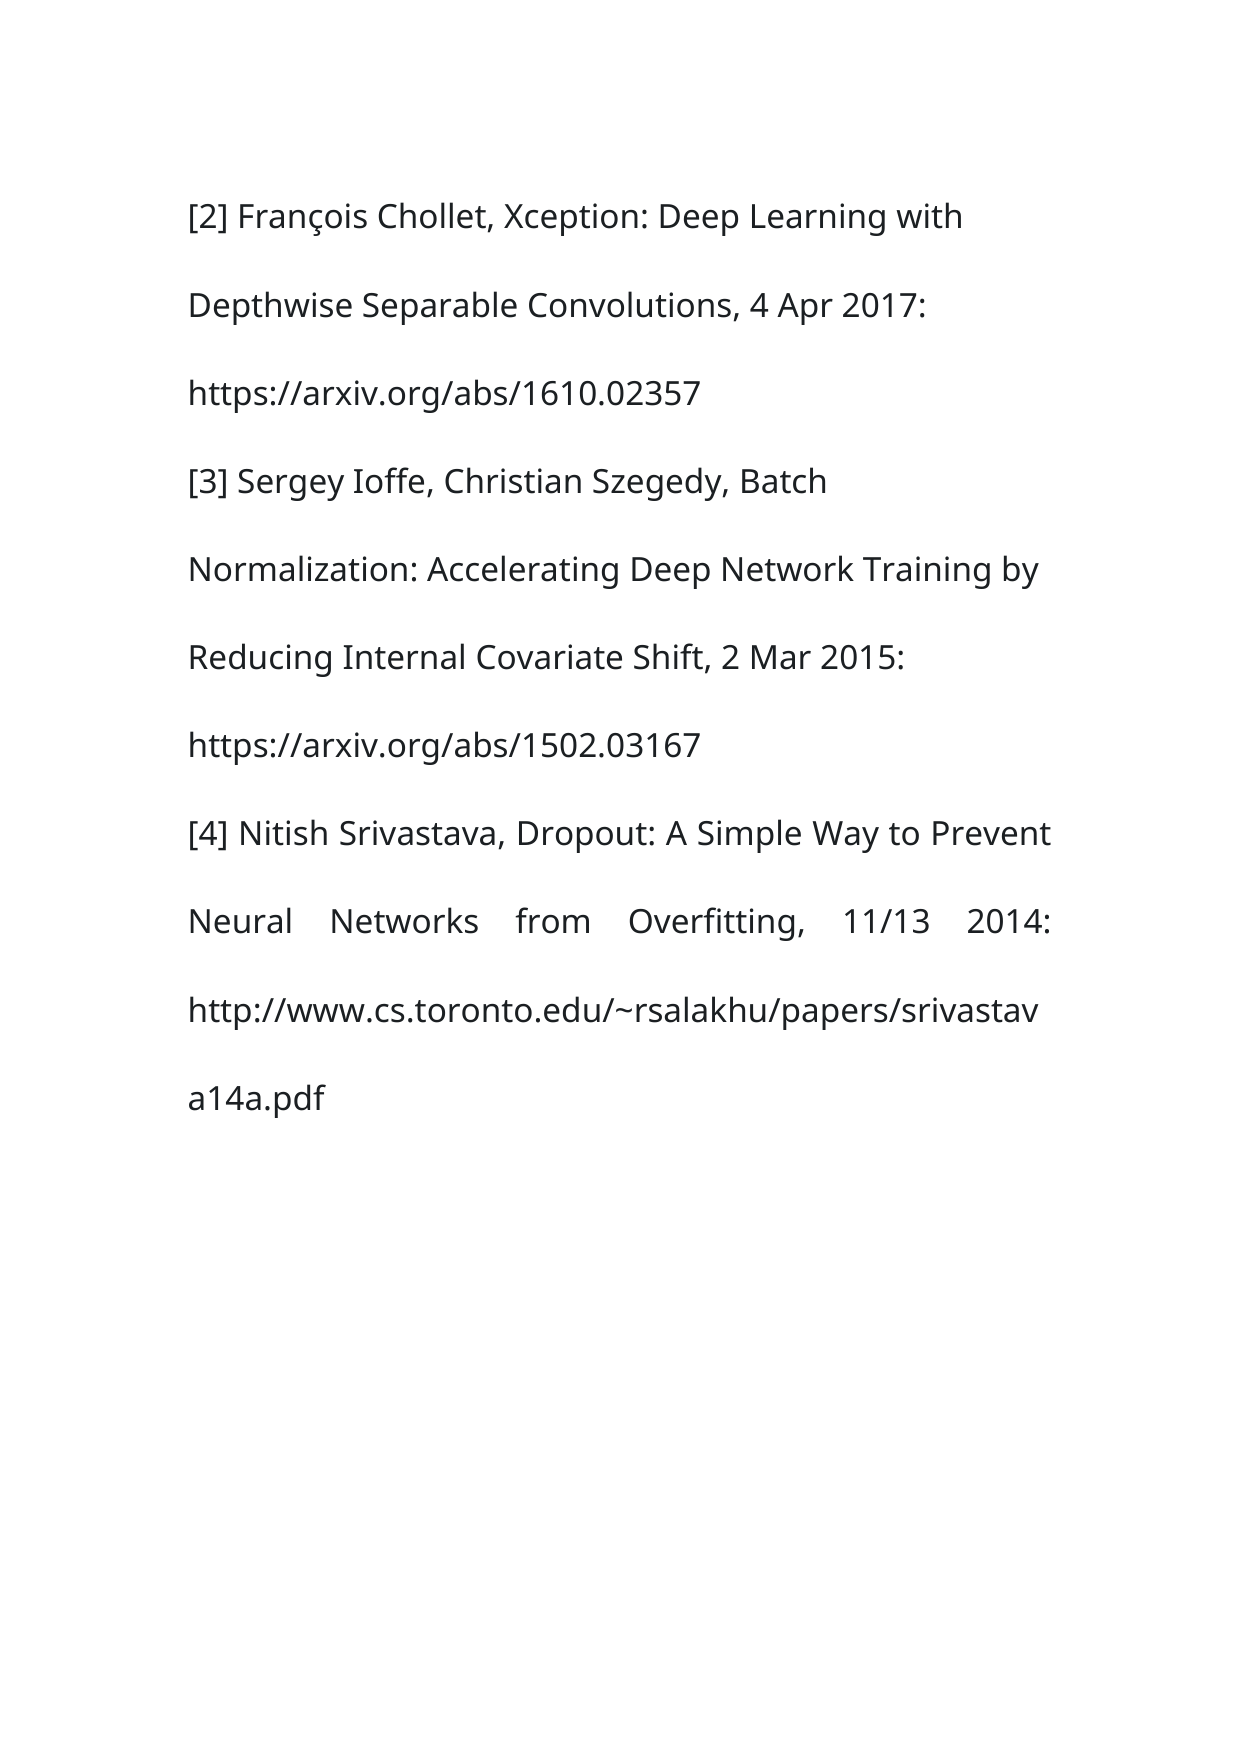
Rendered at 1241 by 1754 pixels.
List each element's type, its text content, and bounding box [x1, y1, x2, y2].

text [3] Sergey Ioffe, Christian Szegedy, Batch Normalization: Accelerating Deep Network Training by Reducing Internal Covariate Shift, 2 Mar 2015: https://arxiv.org/abs/1502.03167 [187, 436, 1053, 789]
text [4] Nitish Srivastava, Dropout: A Simple Way to Prevent Neural Networks from Overfitting, 11/13 2014: http://www.cs.toronto.edu/~rsalakhu/papers/srivastava14a.pdf [187, 789, 1053, 1141]
text [2] François Chollet, Xception: Deep Learning with Depthwise Separable Convolutions, 4 Apr 2017: https://arxiv.org/abs/1610.02357 [187, 172, 1053, 436]
